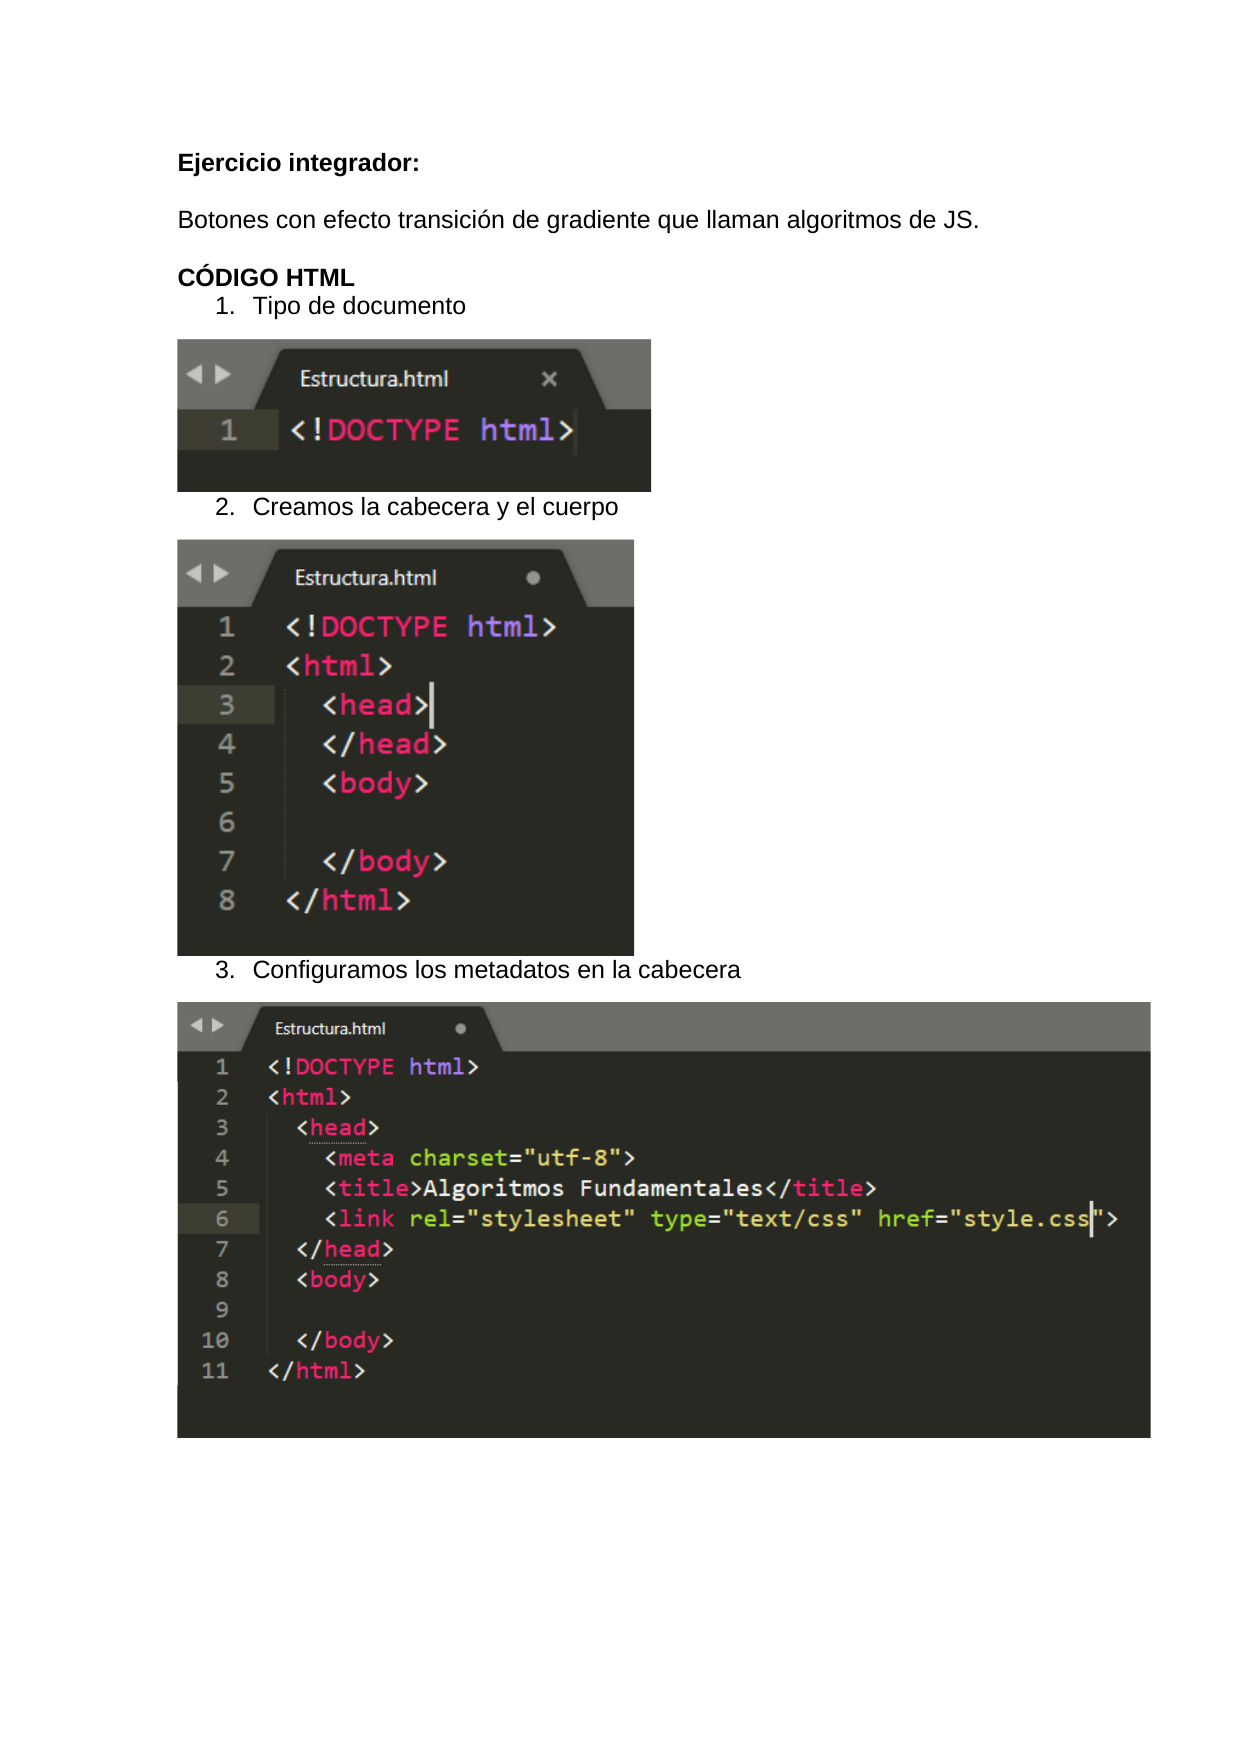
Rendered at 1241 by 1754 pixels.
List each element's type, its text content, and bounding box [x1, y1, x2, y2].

picture [177, 1002, 1151, 1438]
list Tipo de documento [215, 291, 1063, 320]
list Creamos la cabecera y el cuerpo [215, 492, 1063, 521]
text Botones con efecto transición de gradiente que llaman algoritmos de JS. [177, 205, 1063, 234]
text Ejercicio integrador: [177, 148, 1063, 176]
list Configuramos los metadatos en la cabecera [215, 955, 1063, 984]
picture [177, 339, 652, 492]
text CÓDIGO HTML [177, 263, 1063, 291]
picture [177, 539, 635, 956]
